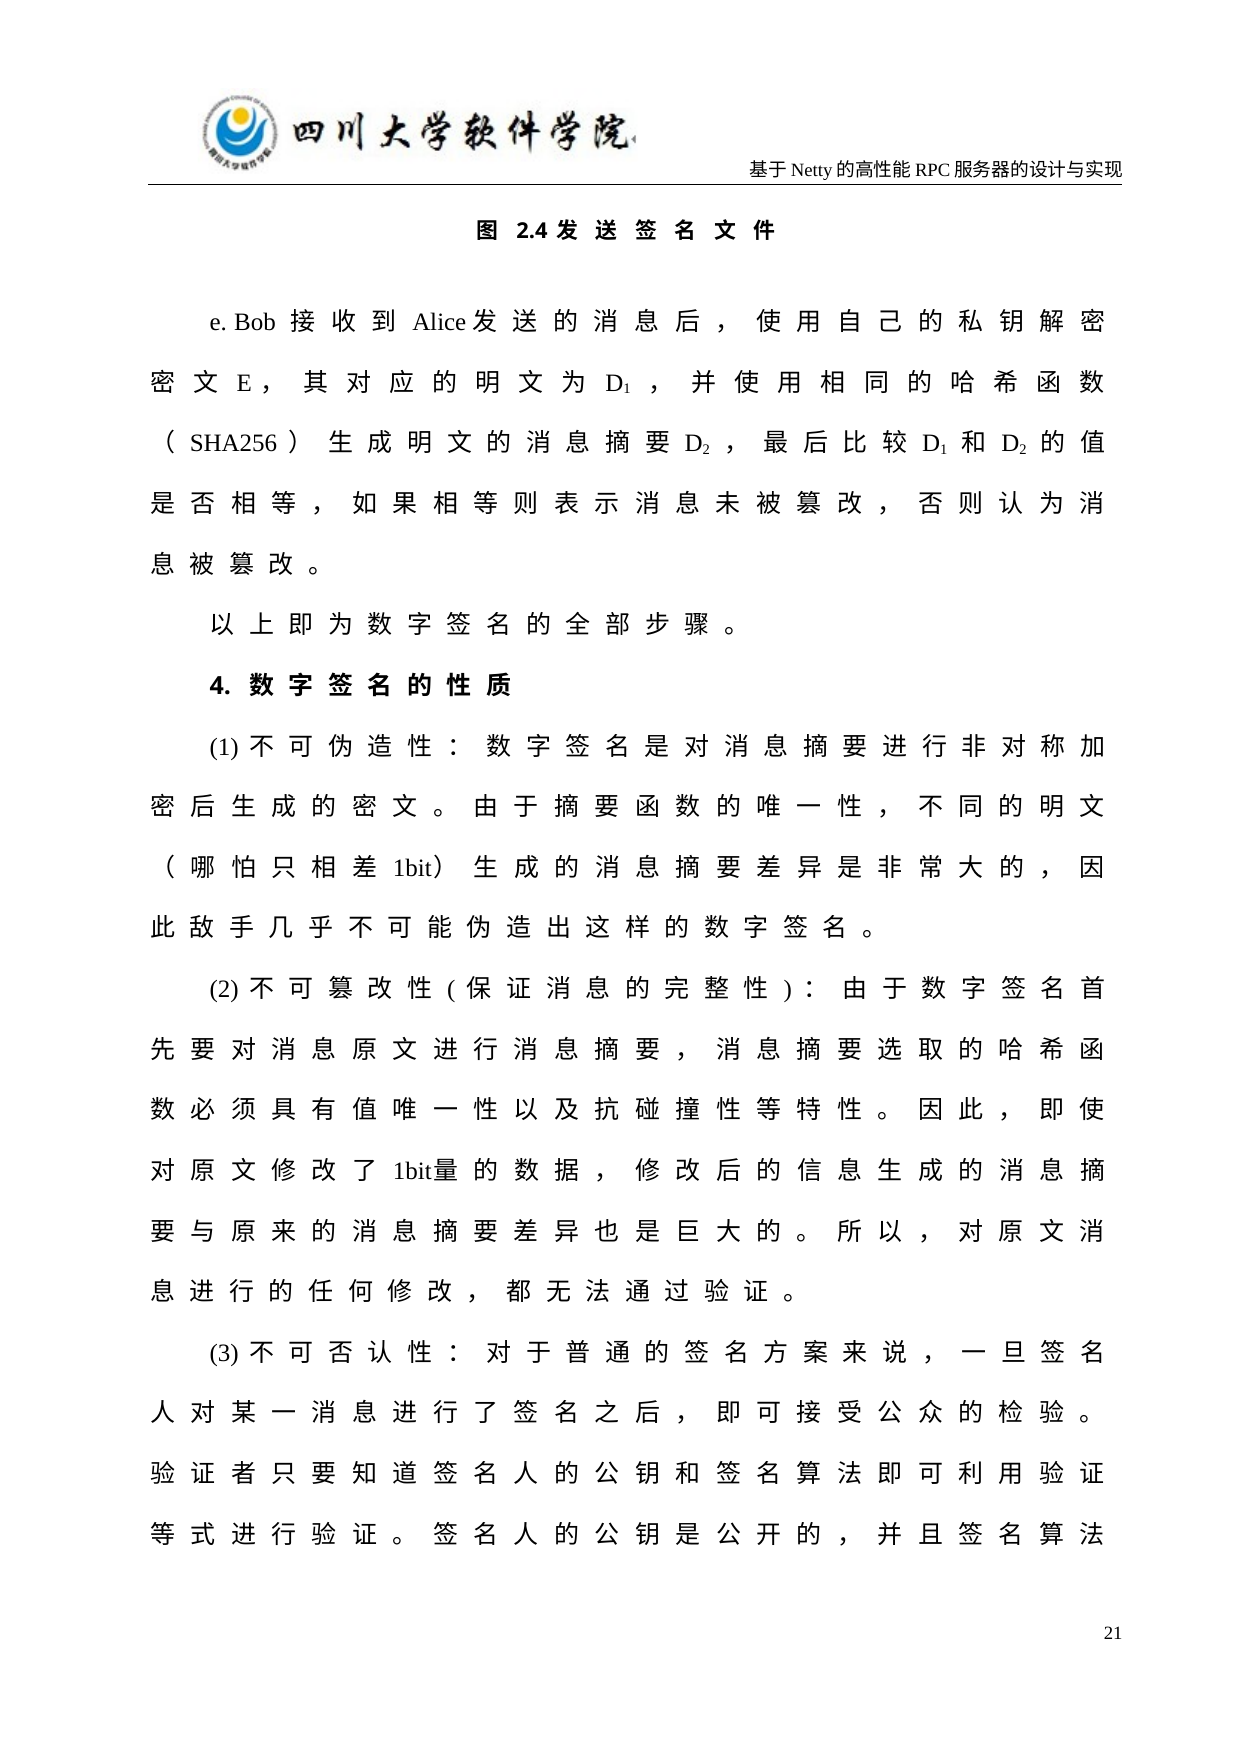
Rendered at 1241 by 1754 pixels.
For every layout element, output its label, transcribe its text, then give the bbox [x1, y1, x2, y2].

text e. Bob接收到Alice发送的消息后，使用自己的私钥解密密文E，其对应的明文为D1，并使用相同的哈希函数（SHA256）生成明文的消息摘要D2，最后比较D1和D2的值是否相等，如果相等则表示消息未被篡改，否则认为消息被篡改。 [150, 289, 1120, 593]
text 以上即为数字签名的全部步骤。 [150, 593, 1120, 653]
text (1) 不可伪造性：数字签名是对消息摘要进行非对称加密后生成的密文。由于摘要函数的唯一性，不同的明文（哪怕只相差1bit）生成的消息摘要差异是非常大的，因此敌手几乎不可能伪造出这样的数字签名。 [150, 714, 1120, 956]
text 4.数字签名的性质 [150, 653, 1120, 714]
picture [197, 88, 639, 177]
text (2) 不可篡改性(保证消息的完整性)：由于数字签名首先要对消息原文进行消息摘要，消息摘要选取的哈希函数必须具有值唯一性以及抗碰撞性等特性。因此，即使对原文修改了1bit量的数据，修改后的信息生成的消息摘要与原来的消息摘要差异也是巨大的。所以，对原文消息进行的任何修改，都无法通过验证。 [150, 956, 1120, 1320]
text (3) 不可否认性：对于普通的签名方案来说，一旦签名人对某一消息进行了签名之后，即可接受公众的检验。验证者只要知道签名人的公钥和签名算法即可利用验证等式进行验证。签名人的公钥是公开的，并且签名算法也是公开的，所以一旦签名完成，签名者无法否认该签名来源于自身。因此，数字签名具有不可否认性。 [150, 1320, 1120, 1563]
text 图2.4 发送签名文件 [150, 198, 1120, 259]
